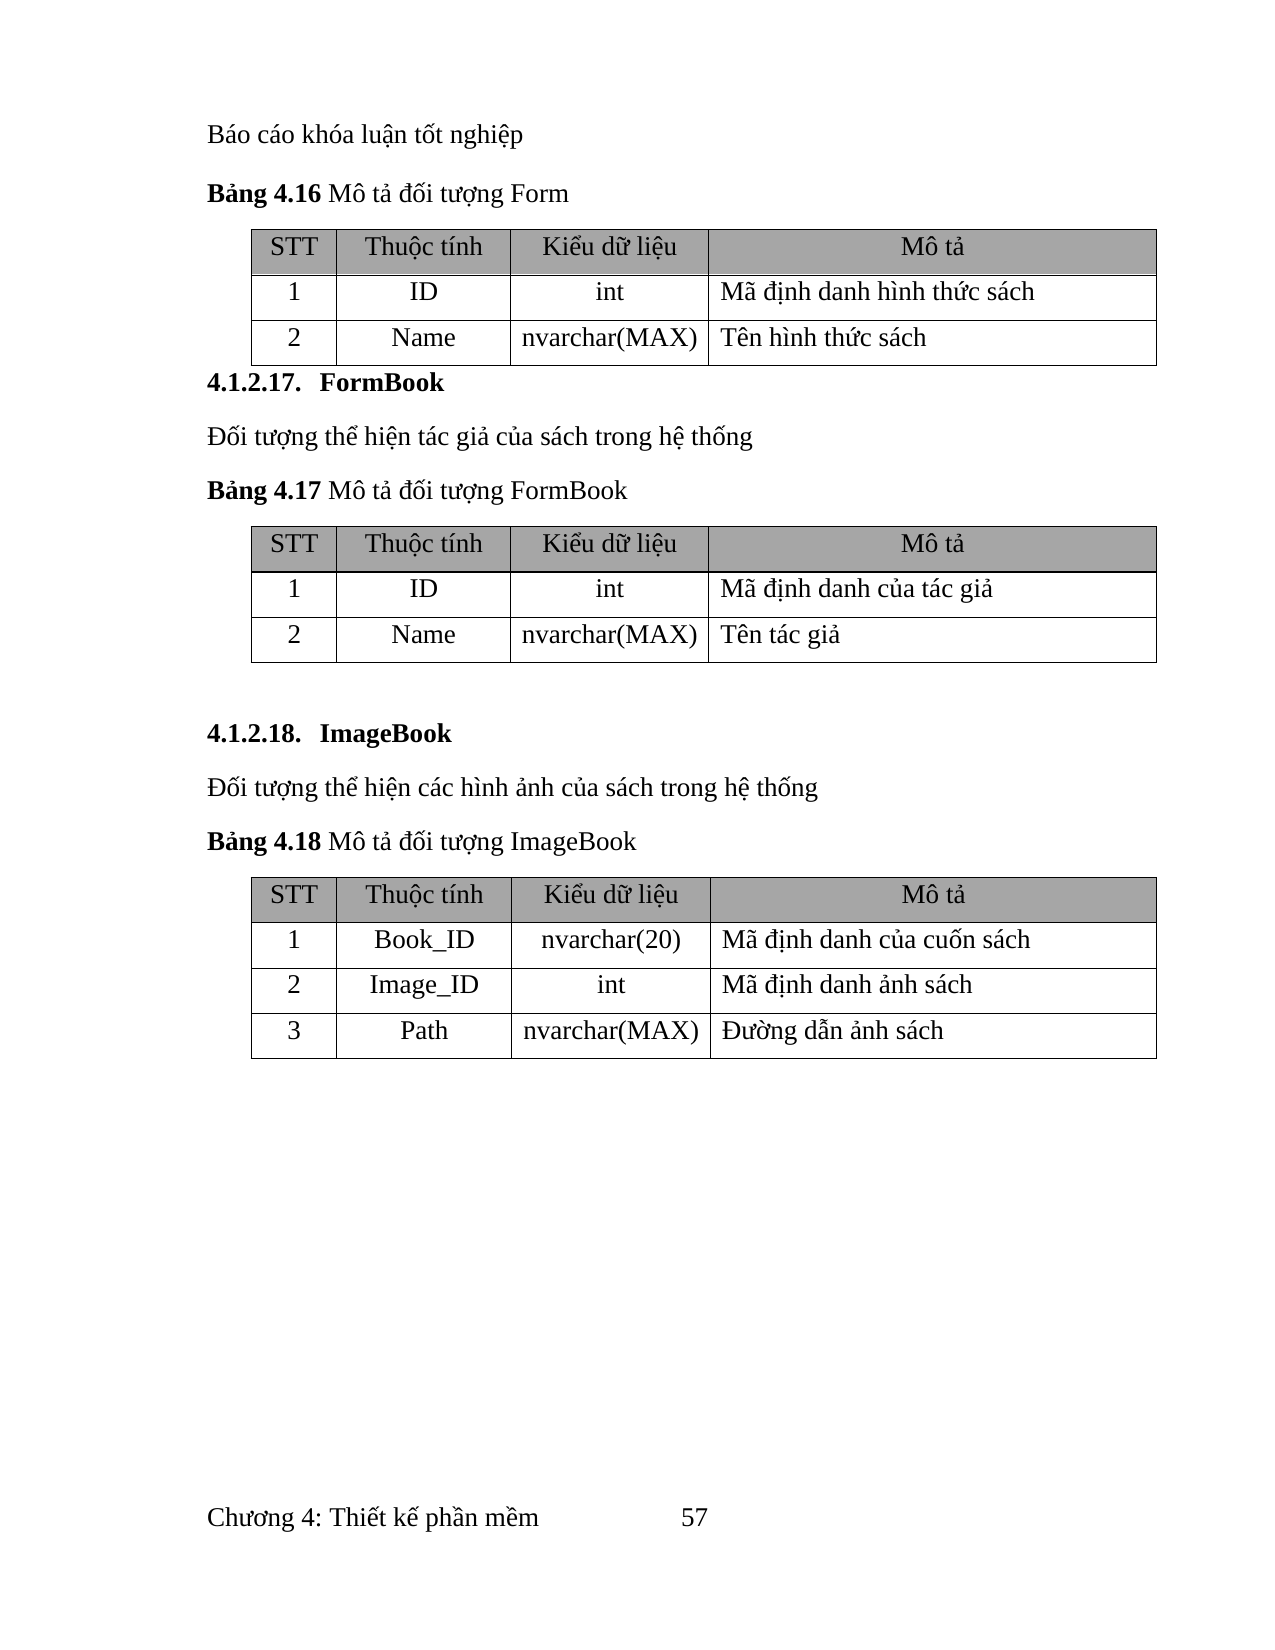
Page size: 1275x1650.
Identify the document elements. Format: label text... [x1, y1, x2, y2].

table_cell 1 [252, 573, 336, 617]
table_cell Tên hình thức sách [709, 321, 1156, 365]
table_header Kiểu dữ liệu [511, 230, 708, 274]
table_cell int [511, 276, 708, 320]
table_cell Mã định danh của tác giả [709, 573, 1156, 617]
table_cell 1 [252, 923, 336, 967]
table_cell 2 [252, 618, 336, 662]
table_cell Name [337, 321, 510, 365]
table_cell ID [337, 573, 510, 617]
table_header Mô tả [709, 230, 1156, 274]
table_cell 2 [252, 969, 336, 1013]
text Đối tượng thể hiện các hình ảnh của sách trong hệ thống [207, 771, 1157, 802]
table_cell ID [337, 276, 510, 320]
table_header Kiểu dữ liệu [512, 878, 710, 922]
table_header Thuộc tính [337, 527, 510, 571]
table_header Thuộc tính [337, 230, 510, 274]
table_cell int [511, 573, 708, 617]
table_cell Image_ID [337, 969, 511, 1013]
table_header STT [252, 230, 336, 274]
table_header STT [252, 878, 336, 922]
table_cell Tên tác giả [709, 618, 1156, 662]
table_cell 1 [252, 276, 336, 320]
table_header Mô tả [711, 878, 1156, 922]
table_cell nvarchar(MAX) [511, 618, 708, 662]
subtitle ImageBook [207, 717, 1157, 748]
table_cell nvarchar(MAX) [511, 321, 708, 365]
table_cell 2 [252, 321, 336, 365]
table_cell int [512, 969, 710, 1013]
subtitle FormBook [207, 366, 1157, 397]
text Đối tượng thể hiện tác giả của sách trong hệ thống [207, 420, 1157, 451]
table_header Thuộc tính [337, 878, 511, 922]
table_cell Mã định danh của cuốn sách [711, 923, 1156, 967]
text Bảng 4.17 Mô tả đối tượng FormBook [207, 474, 1157, 505]
table_cell nvarchar(20) [512, 923, 710, 967]
table_cell 3 [252, 1014, 336, 1058]
table_cell nvarchar(MAX) [512, 1014, 710, 1058]
table_cell Mã định danh hình thức sách [709, 276, 1156, 320]
table_cell Path [337, 1014, 511, 1058]
text Bảng 4.16 Mô tả đối tượng Form [207, 177, 1157, 208]
table_header STT [252, 527, 336, 571]
table_header Mô tả [709, 527, 1156, 571]
table_header Kiểu dữ liệu [511, 527, 708, 571]
table_cell Đường dẫn ảnh sách [711, 1014, 1156, 1058]
table_cell Book_ID [337, 923, 511, 967]
table_cell Name [337, 618, 510, 662]
text Bảng 4.18 Mô tả đối tượng ImageBook [207, 825, 1157, 856]
table_cell Mã định danh ảnh sách [711, 969, 1156, 1013]
